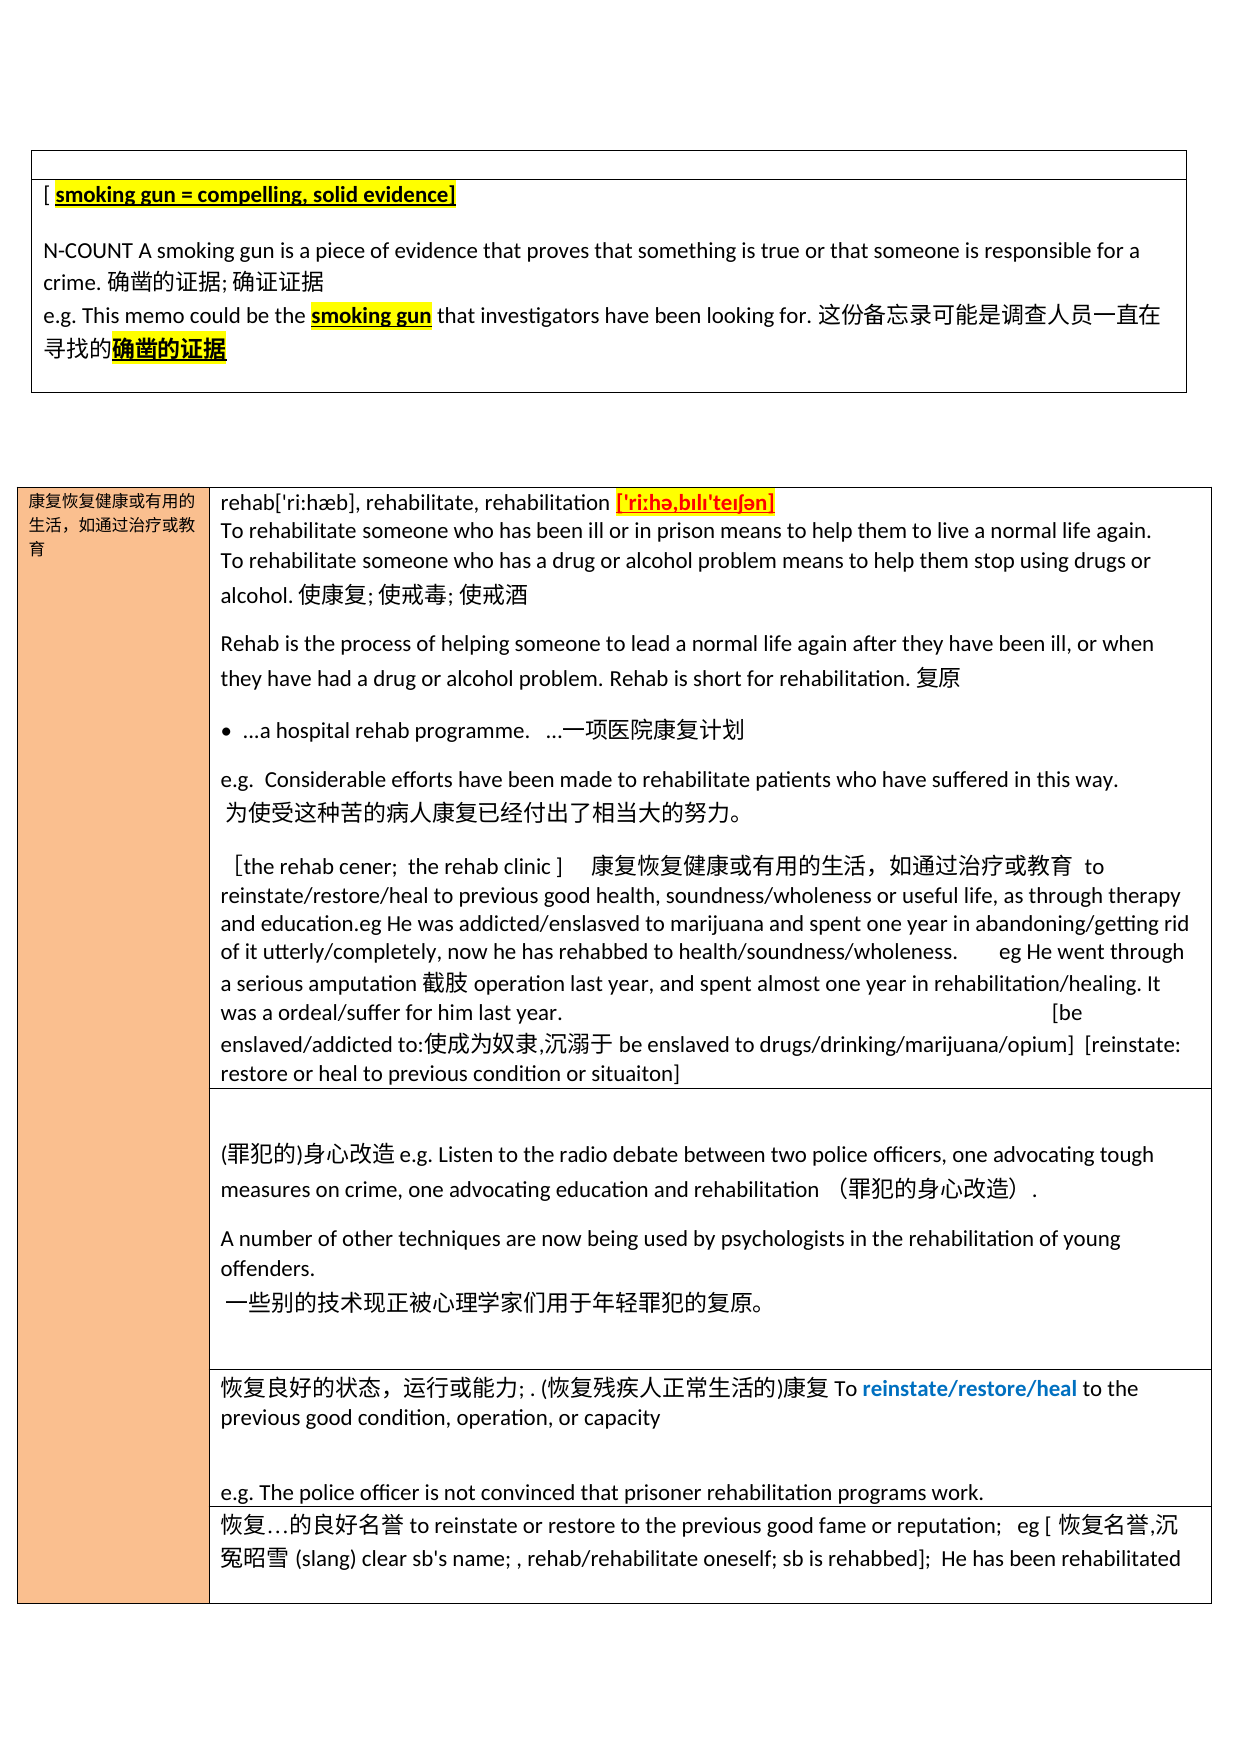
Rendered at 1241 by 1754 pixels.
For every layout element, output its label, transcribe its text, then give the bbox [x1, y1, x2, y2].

table_header rehab['ri:hæb], rehabilitate, rehabilitation ['riːhə,bɪlɪ'teɪʃən] To rehabilitate someone who has been ill or in prison means to help them to live a normal life again. To rehabilitate someone who has a drug or alcohol problem means to help them stop using drugs or alcohol. 使康复; 使戒毒; 使戒酒 Rehab is the process of helping someone to lead a normal life again after they have been ill, or when they have had a drug or alcohol problem. Rehab is short for rehabilitation. 复原 • ...a hospital rehab programme. …一项医院康复计划 e.g. Considerable efforts have been made to rehabilitate patients who have suffered in this way. 为使受这种苦的病人康复已经付出了相当大的努力。 ［the rehab cener; the rehab clinic ] 康复恢复健康或有用的生活，如通过治疗或教育 to reinstate/restore/heal to previous good health, soundness/wholeness or useful life, as through therapy and education.eg He was addicted/enslasved to marijuana and spent one year in abandoning/getting rid of it utterly/completely, now he has rehabbed to health/soundness/wholeness. eg He went through a serious amputation截肢 operation last year, and spent almost one year in rehabilitation/healing. It was a ordeal/suffer for him last year. [be enslaved/addicted to:使成为奴隶,沉溺于 be enslaved to drugs/drinking/marijuana/opium] [reinstate: restore or heal to previous condition or situaiton] [210, 488, 1211, 1088]
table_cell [210, 1507, 1211, 1603]
table_header 康复恢复健康或有用的生活，如通过治疗或教育 [18, 488, 209, 1603]
table_cell 恢复良好的状态，运行或能力; . (恢复残疾人正常生活的)康复To reinstate/restore/heal to the previous good condition, operation, or capacity e.g. The police officer is not convinced that prisoner rehabilitation programs work. [210, 1370, 1211, 1506]
table_cell [ smoking gun = compelling, solid evidence] N-COUNT A smoking gun is a piece of evidence that proves that something is true or that someone is responsible for a crime. 确凿的证据; 确证证据 e.g. This memo could be the smoking gun that investigators have been looking for. 这份备忘录可能是调查人员一直在寻找的确凿的证据 [32, 180, 1186, 392]
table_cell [32, 151, 1186, 179]
table_cell (罪犯的)身心改造e.g. Listen to the radio debate between two police officers, one advocating tough measures on crime, one advocating education and rehabilitation （罪犯的身心改造）. A number of other techniques are now being used by psychologists in the rehabilitation of young offenders. 一些别的技术现正被心理学家们用于年轻罪犯的复原。 [210, 1089, 1211, 1368]
